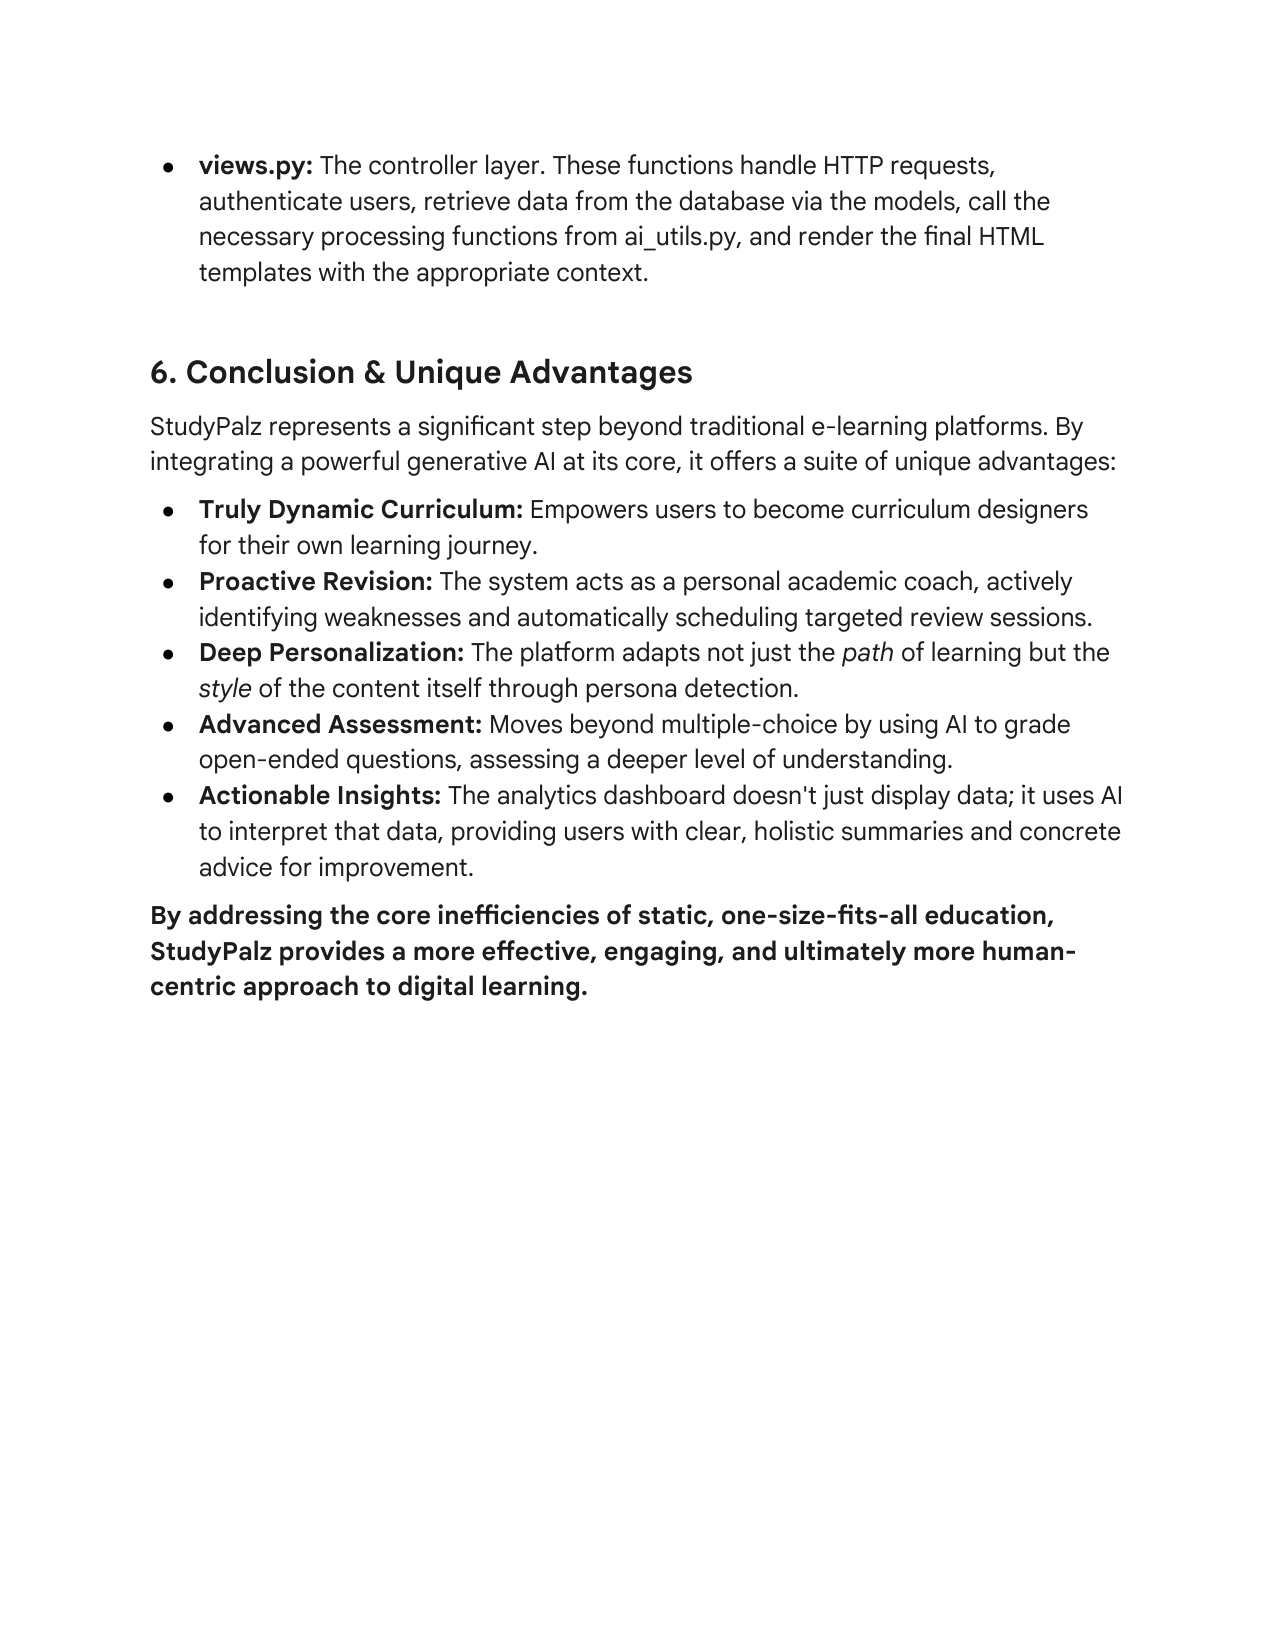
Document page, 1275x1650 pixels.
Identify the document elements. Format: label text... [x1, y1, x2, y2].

text StudyPalz represents a significant step beyond traditional e-learning platforms. By integrating a powerful generative AI at its core, it offers a suite of unique advantages: [150, 411, 1125, 478]
text By addressing the core inefficiencies of static, one-size-fits-all education, StudyPalz provides a more effective, engaging, and ultimately more human-centric approach to digital learning. [150, 900, 1125, 1003]
list Deep Personalization: The platform adapts not just the path of learning but the style of the content itself through persona detection. [161, 638, 1125, 705]
list Advanced Assessment: Moves beyond multiple-choice by using AI to grade open-ended questions, assessing a deeper level of understanding. [161, 709, 1125, 776]
list Proactive Revision: The system acts as a personal academic coach, actively identifying weaknesses and automatically scheduling targeted review sessions. [161, 566, 1125, 633]
list views.py: The controller layer. These functions handle HTTP requests, authenticate users, retrieve data from the database via the models, call the necessary processing functions from ai_utils.py, and render the final HTML templates with the appropriate context. [161, 150, 1125, 288]
list Truly Dynamic Curriculum: Empowers users to become curriculum designers for their own learning journey. [161, 495, 1125, 562]
subtitle 6. Conclusion & Unique Advantages [150, 354, 1125, 393]
list Actionable Insights: The analytics dashboard doesn't just display data; it uses AI to interpret that data, providing users with clear, holistic summaries and concrete advice for improvement. [161, 781, 1125, 883]
